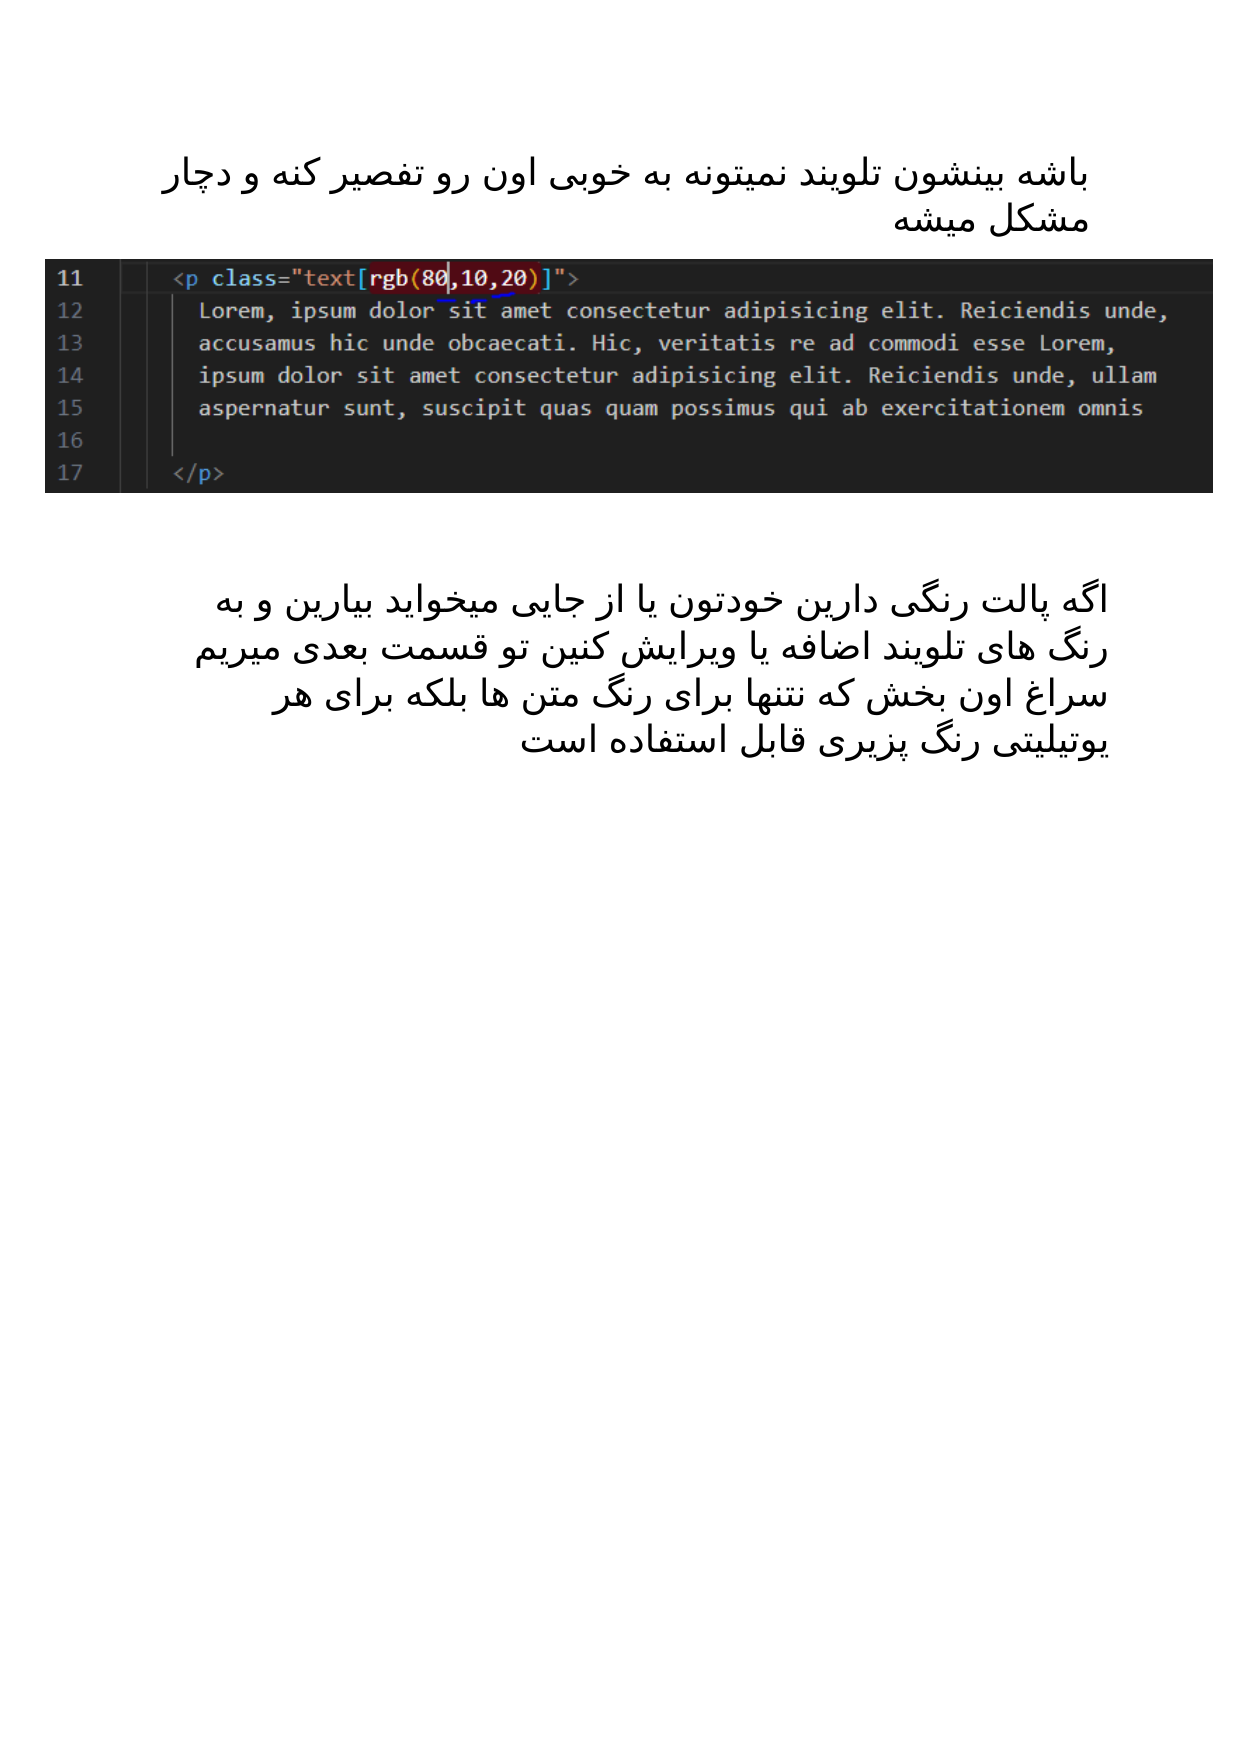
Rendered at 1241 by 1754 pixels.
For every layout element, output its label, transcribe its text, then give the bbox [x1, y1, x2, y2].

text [150, 150, 1090, 240]
picture [45, 259, 1213, 493]
text اگه پالت رنگی دارین خودتون یا از جایی میخواید بیارین و به رنگ های تلویند اضافه یا ویرایش کنین تو قسمت بعدی میریم سراغ اون بخش که نتنها برای رنگ متن ها بلکه برای هر یوتیلیتی رنگ پزیری قابل استفاده است [150, 578, 1110, 760]
